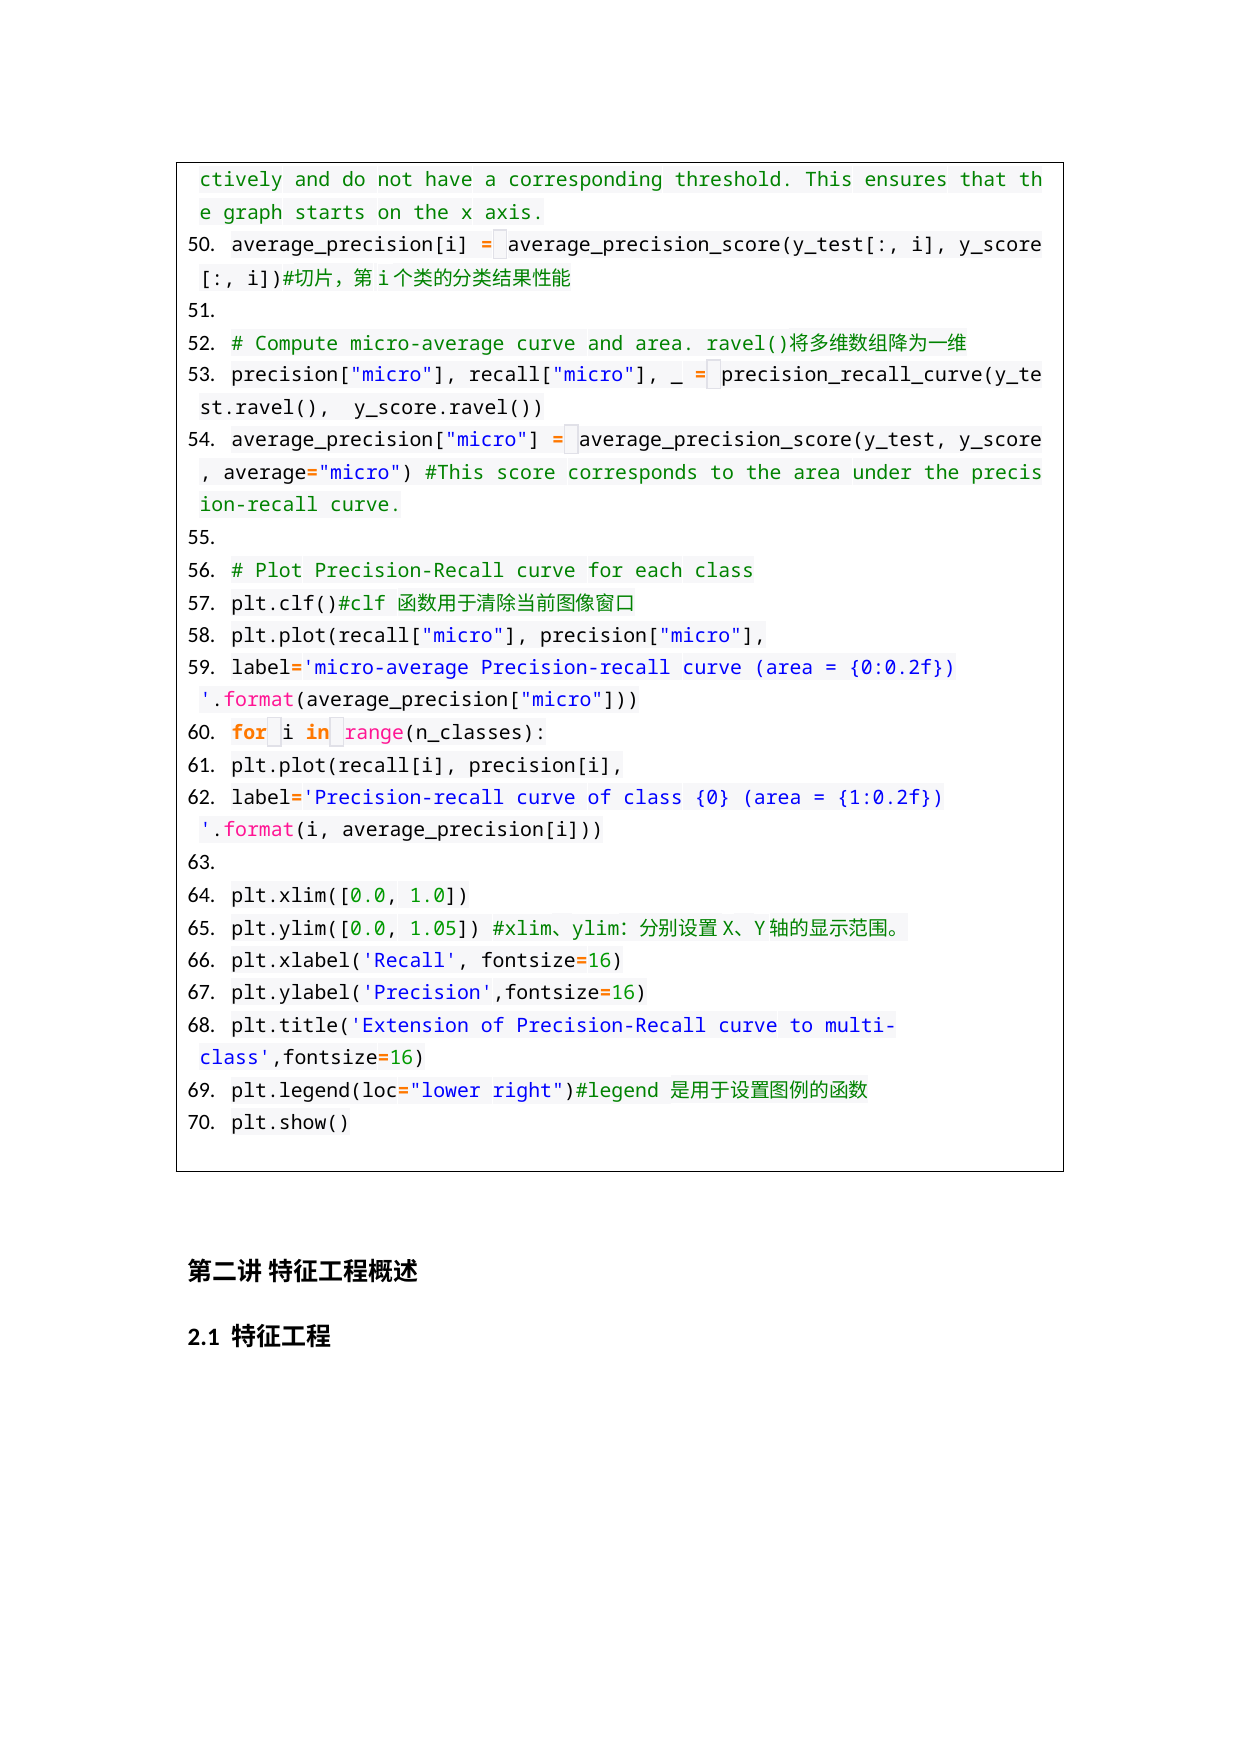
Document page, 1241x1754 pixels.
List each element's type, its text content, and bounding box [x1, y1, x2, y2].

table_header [177, 163, 1063, 1171]
list 特征工程概述 [187, 1237, 1053, 1302]
list 2.1 特征工程 [187, 1302, 1053, 1367]
